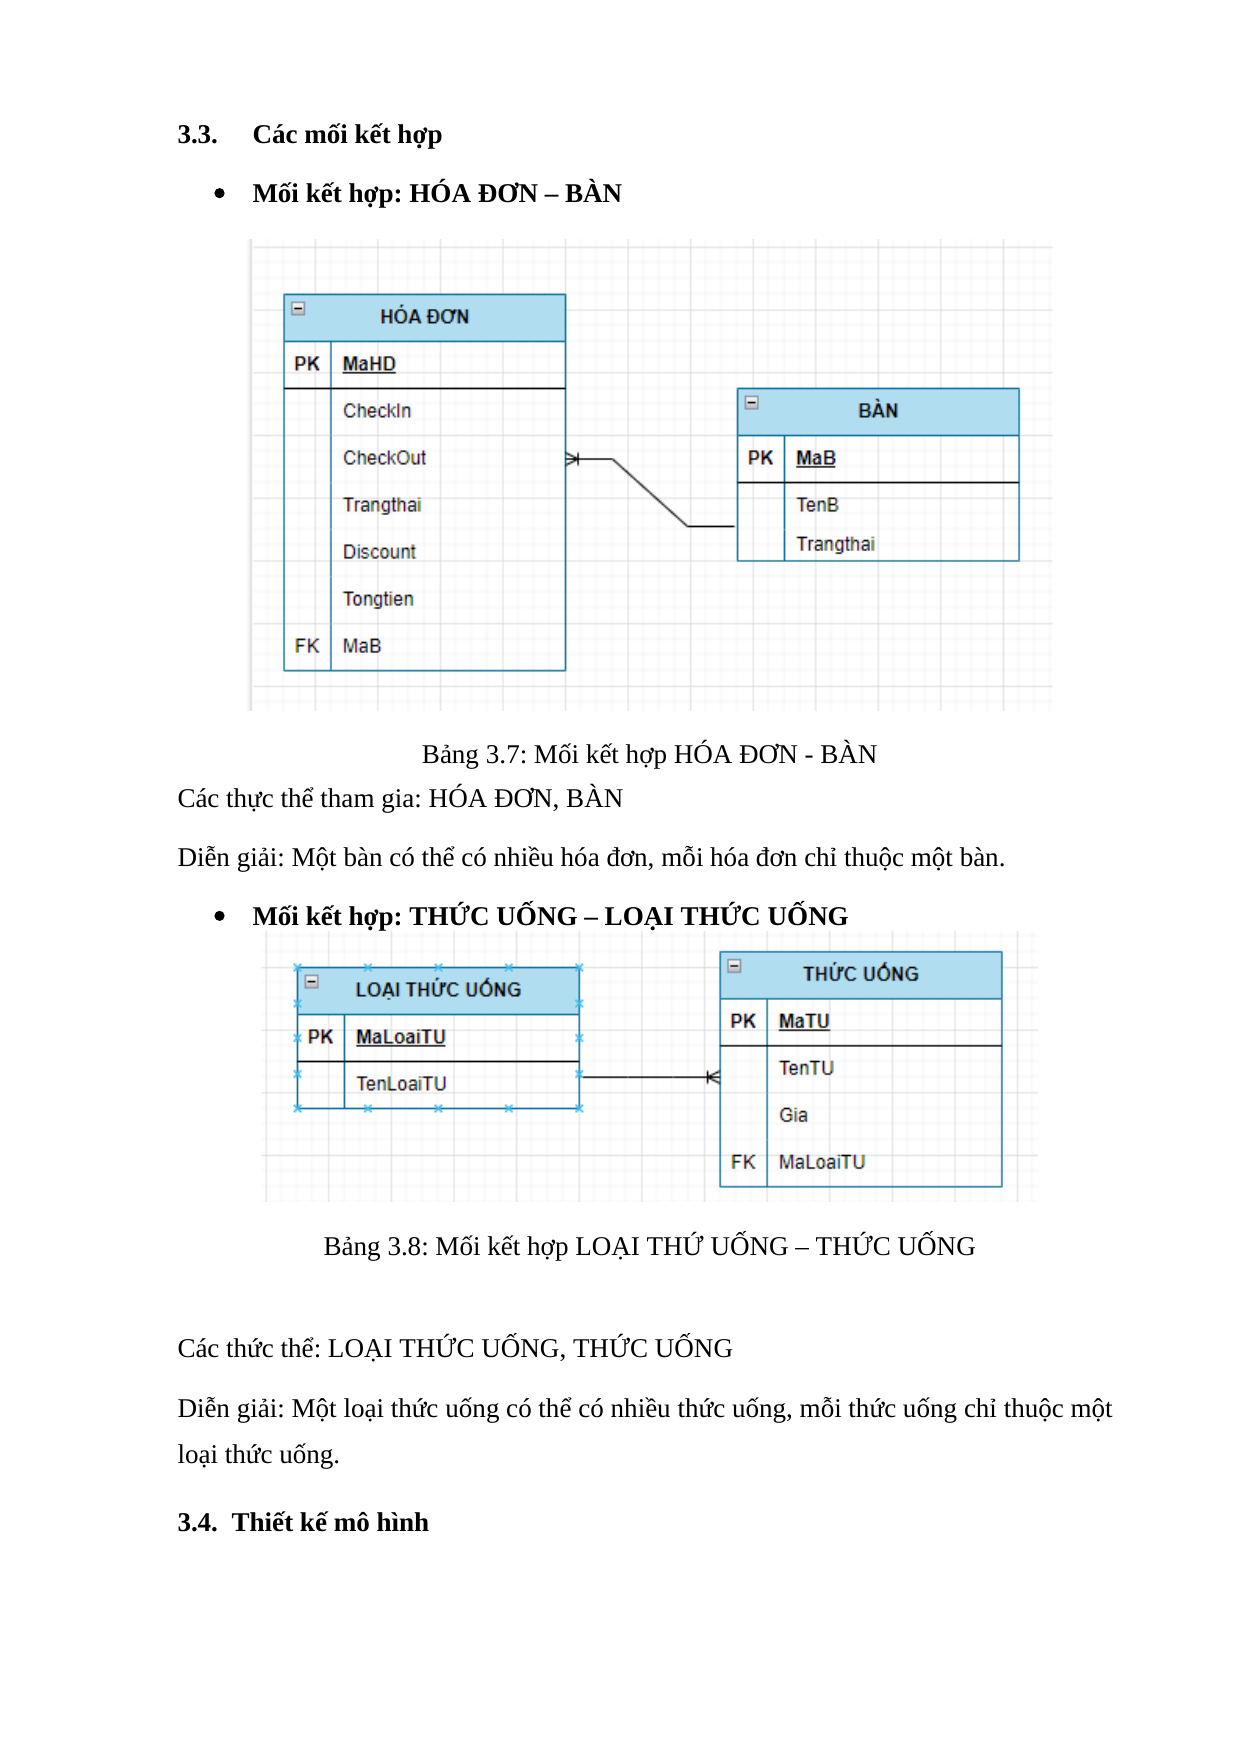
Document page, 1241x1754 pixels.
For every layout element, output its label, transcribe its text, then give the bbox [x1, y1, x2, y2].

text Các thức thể: LOẠI THỨC UỐNG, THỨC UỐNG [177, 1332, 1122, 1364]
list Mối kết hợp: HÓA ĐƠN – BÀN [215, 177, 1122, 208]
text Diễn giải: Một bàn có thể có nhiều hóa đơn, mỗi hóa đơn chỉ thuộc một bàn. [177, 841, 1122, 872]
subtitle 3.4. Thiết kế mô hình [177, 1506, 1122, 1537]
text Bảng .: Mối kết hợp LOẠI THỨ UỐNG – THỨC UỐNG [177, 1230, 1122, 1261]
text Các thực thể tham gia: HÓA ĐƠN, BÀN [177, 782, 1122, 813]
picture [246, 239, 1053, 711]
text Diễn giải: Một loại thức uống có thể có nhiều thức uống, mỗi thức uống chỉ thuộc một loại thức uống. [177, 1392, 1122, 1469]
picture [261, 931, 1038, 1202]
text Bảng .: Mối kết hợp HÓA ĐƠN - BÀN [177, 738, 1122, 769]
list Mối kết hợp: THỨC UỐNG – LOẠI THỨC UỐNG [215, 900, 1122, 931]
subtitle 3.3. Các mối kết hợp [177, 118, 1122, 149]
